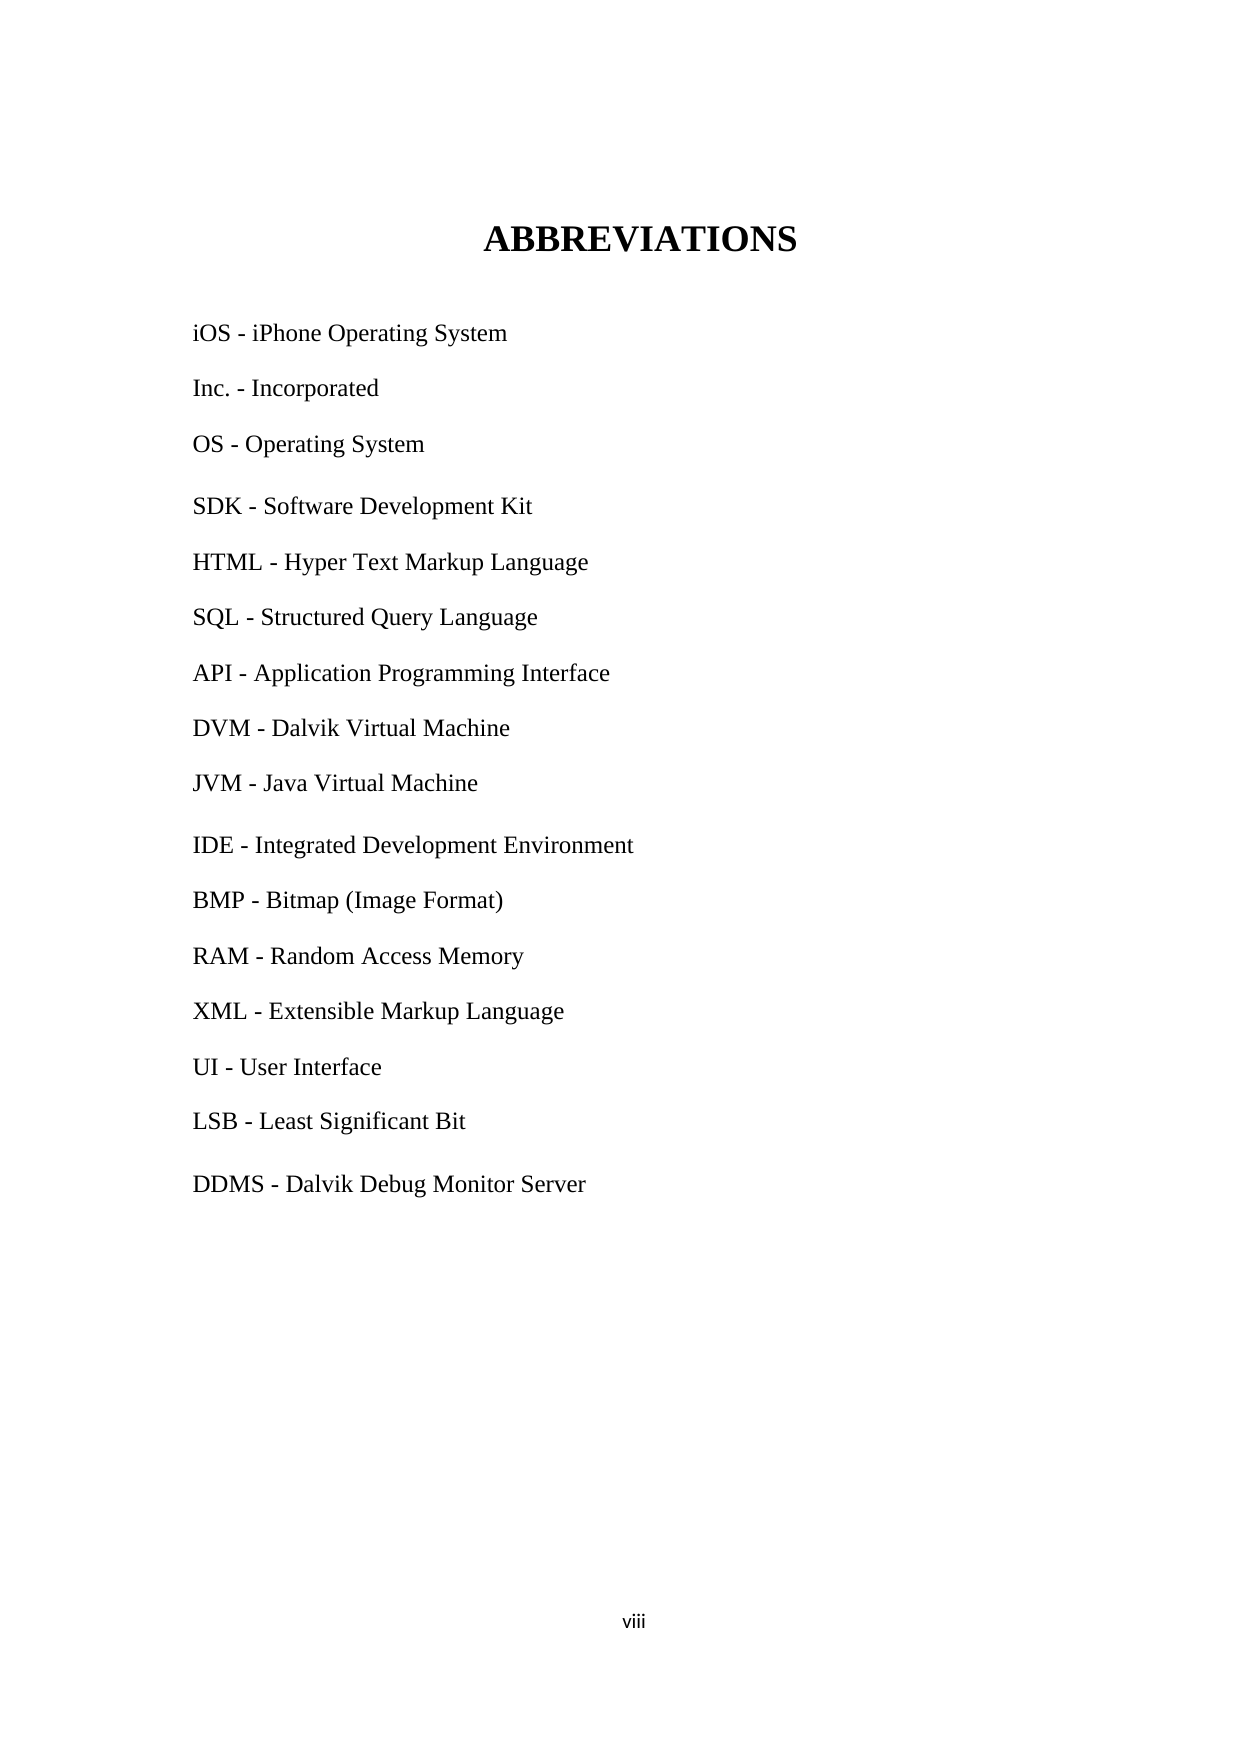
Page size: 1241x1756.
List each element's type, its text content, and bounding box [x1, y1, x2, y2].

text iOS - iPhone Operating System [192, 318, 1117, 347]
text JVM - Java Virtual Machine [192, 768, 1117, 797]
text XML - Extensible Markup Language [192, 996, 1117, 1025]
text SDK - Software Development Kit [192, 491, 1117, 520]
text RAM - Random Access Memory [192, 941, 1117, 970]
text IDE - Integrated Development Environment [192, 830, 1117, 859]
text BMP - Bitmap (Image Format) [192, 885, 1117, 914]
text DDMS - Dalvik Debug Monitor Server [192, 1169, 1117, 1198]
text DVM - Dalvik Virtual Machine [192, 713, 1117, 742]
text SQL - Structured Query Language [192, 602, 1117, 631]
text ABBREVIATIONS [108, 217, 798, 260]
text UI - User Interface [192, 1052, 1117, 1081]
text HTML - Hyper Text Markup Language [192, 547, 1117, 575]
text LSB - Least Significant Bit [192, 1106, 1117, 1135]
text OS - Operating System [192, 429, 1117, 457]
text Inc. - Incorporated [192, 373, 1117, 402]
text API - Application Programming Interface [192, 658, 1117, 686]
